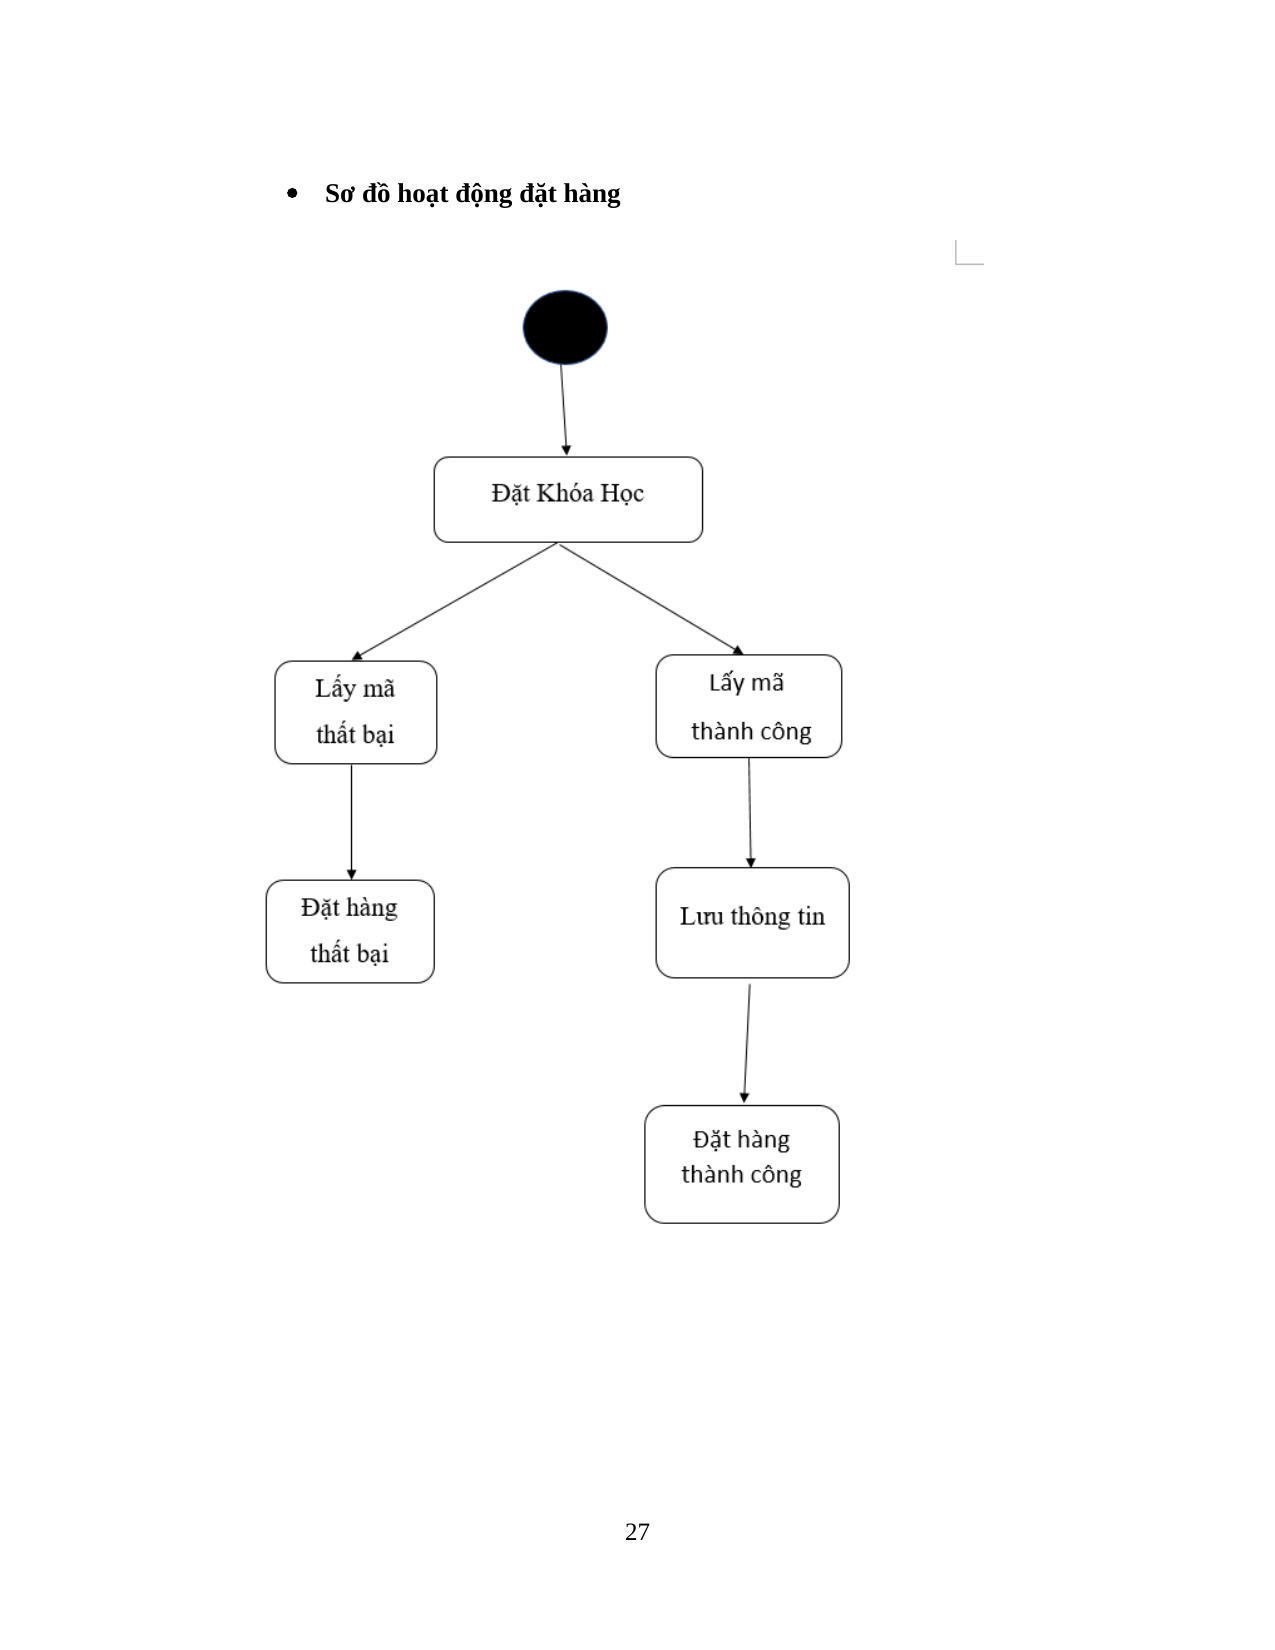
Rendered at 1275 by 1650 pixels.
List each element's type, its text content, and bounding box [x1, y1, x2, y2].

list Sơ đồ hoạt động đặt hàng [287, 177, 1127, 208]
picture [257, 240, 1018, 1244]
